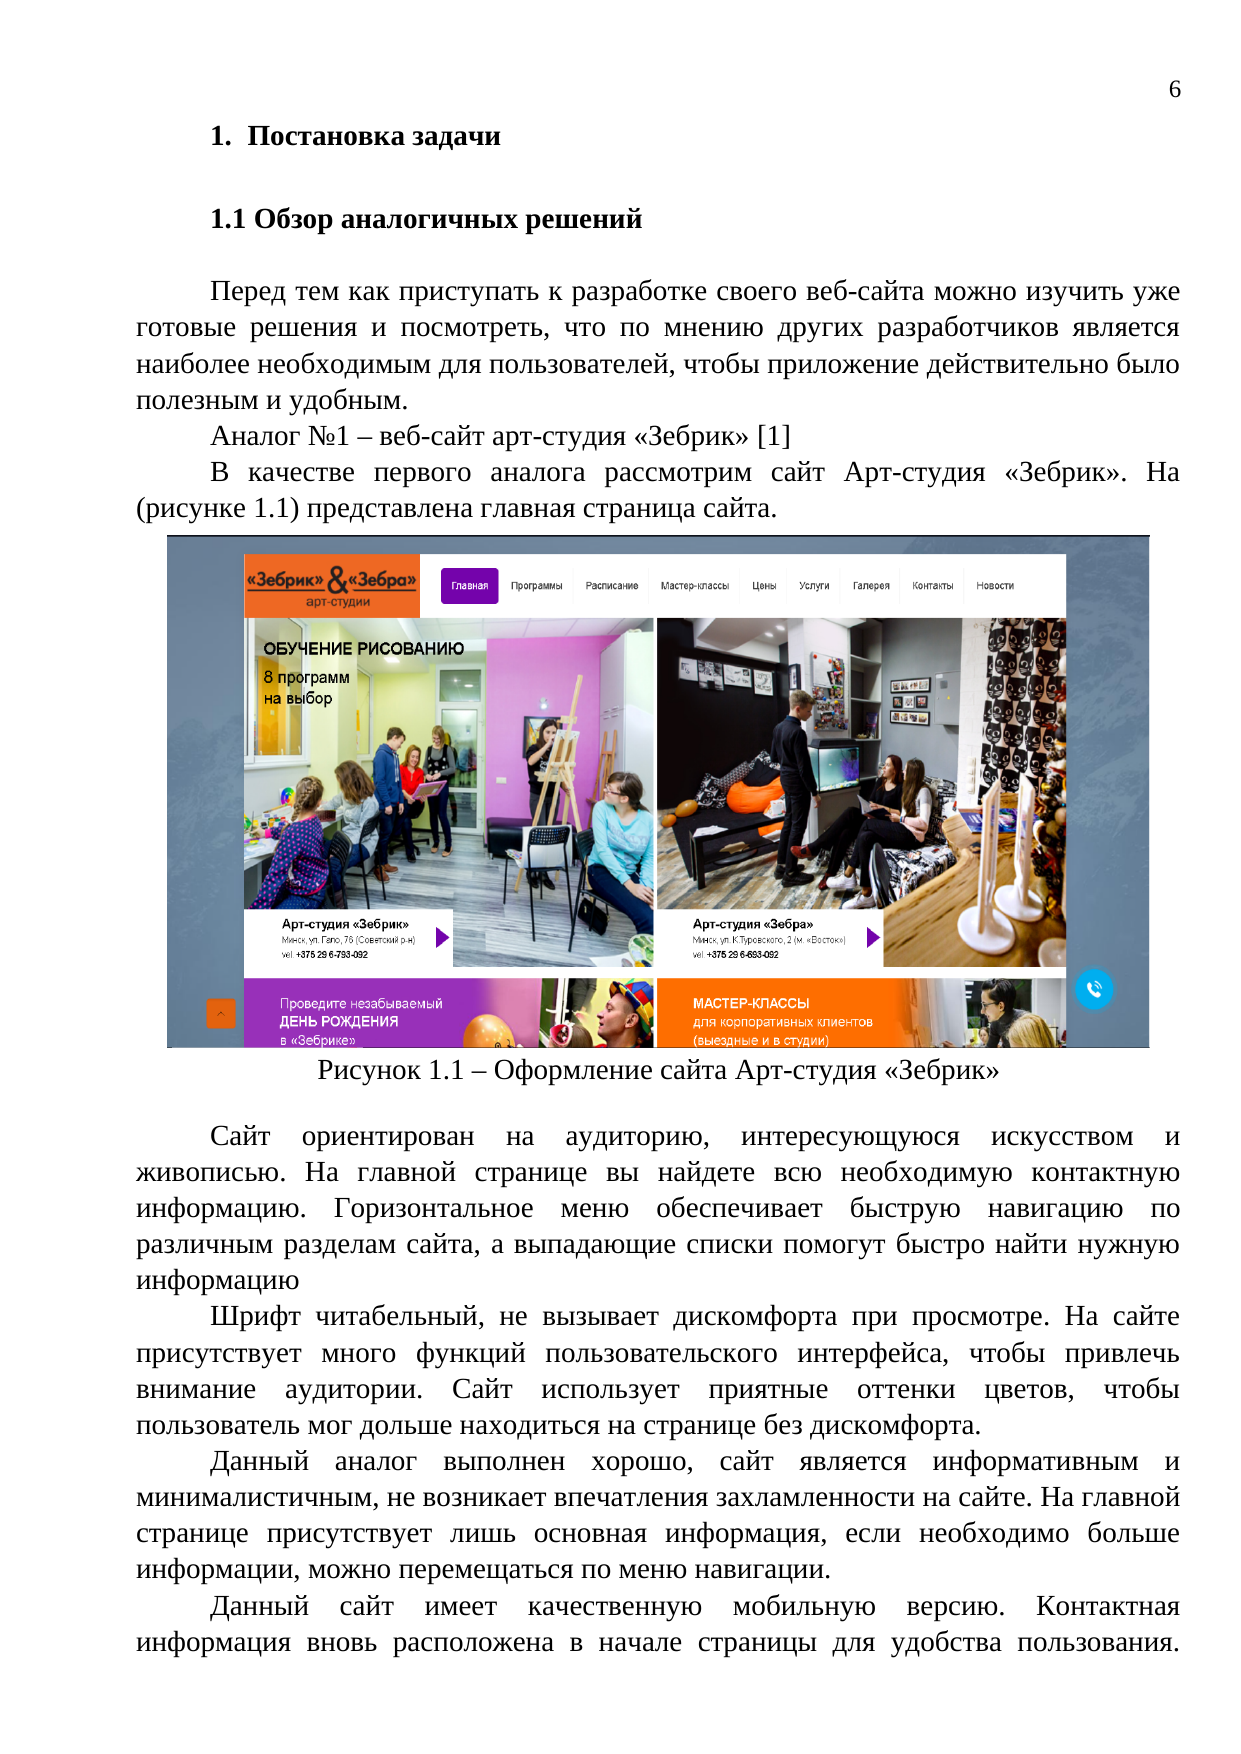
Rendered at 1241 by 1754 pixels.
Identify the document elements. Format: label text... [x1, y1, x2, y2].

text Перед тем как приступать к разработке своего веб-сайта можно изучить уже готовые решения и посмотреть, что по мнению других разработчиков является наиболее необходимым для пользователей, чтобы приложение действительно было полезным и удобным. [136, 273, 1181, 415]
text Аналог №1 – веб-сайт арт-студия «Зебрик» [1] [136, 418, 1181, 452]
text Шрифт читабельный, не вызывает дискомфорта при просмотре. На сайте присутствует много функций пользовательского интерфейса, чтобы привлечь внимание аудитории. Сайт использует приятные оттенки цветов, чтобы пользователь мог дольше находиться на странице без дискомфорта. [136, 1298, 1181, 1441]
picture [167, 535, 1150, 1048]
text В качестве первого аналога рассмотрим сайт Арт-студия «Зебрик». На (рисунке 1.1) представлена главная страница сайта. [136, 454, 1181, 524]
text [136, 1588, 1181, 1657]
text Данный аналог выполнен хорошо, сайт является информативным и минималистичным, не возникает впечатления захламленности на сайте. На главной странице присутствует лишь основная информация, если необходимо больше информации, можно перемещаться по меню навигации. [136, 1443, 1181, 1585]
text Сайт ориентирован на аудиторию, интересующуюся искусством и живописью. На главной странице вы найдете всю необходимую контактную информацию. Горизонтальное меню обеспечивает быструю навигацию по различным разделам сайта, а выпадающие списки помогут быстро найти нужную информацию [136, 1118, 1181, 1296]
subtitle 1.1 Обзор аналогичных решений [136, 201, 1181, 235]
subtitle Постановка задачи [210, 118, 1181, 152]
